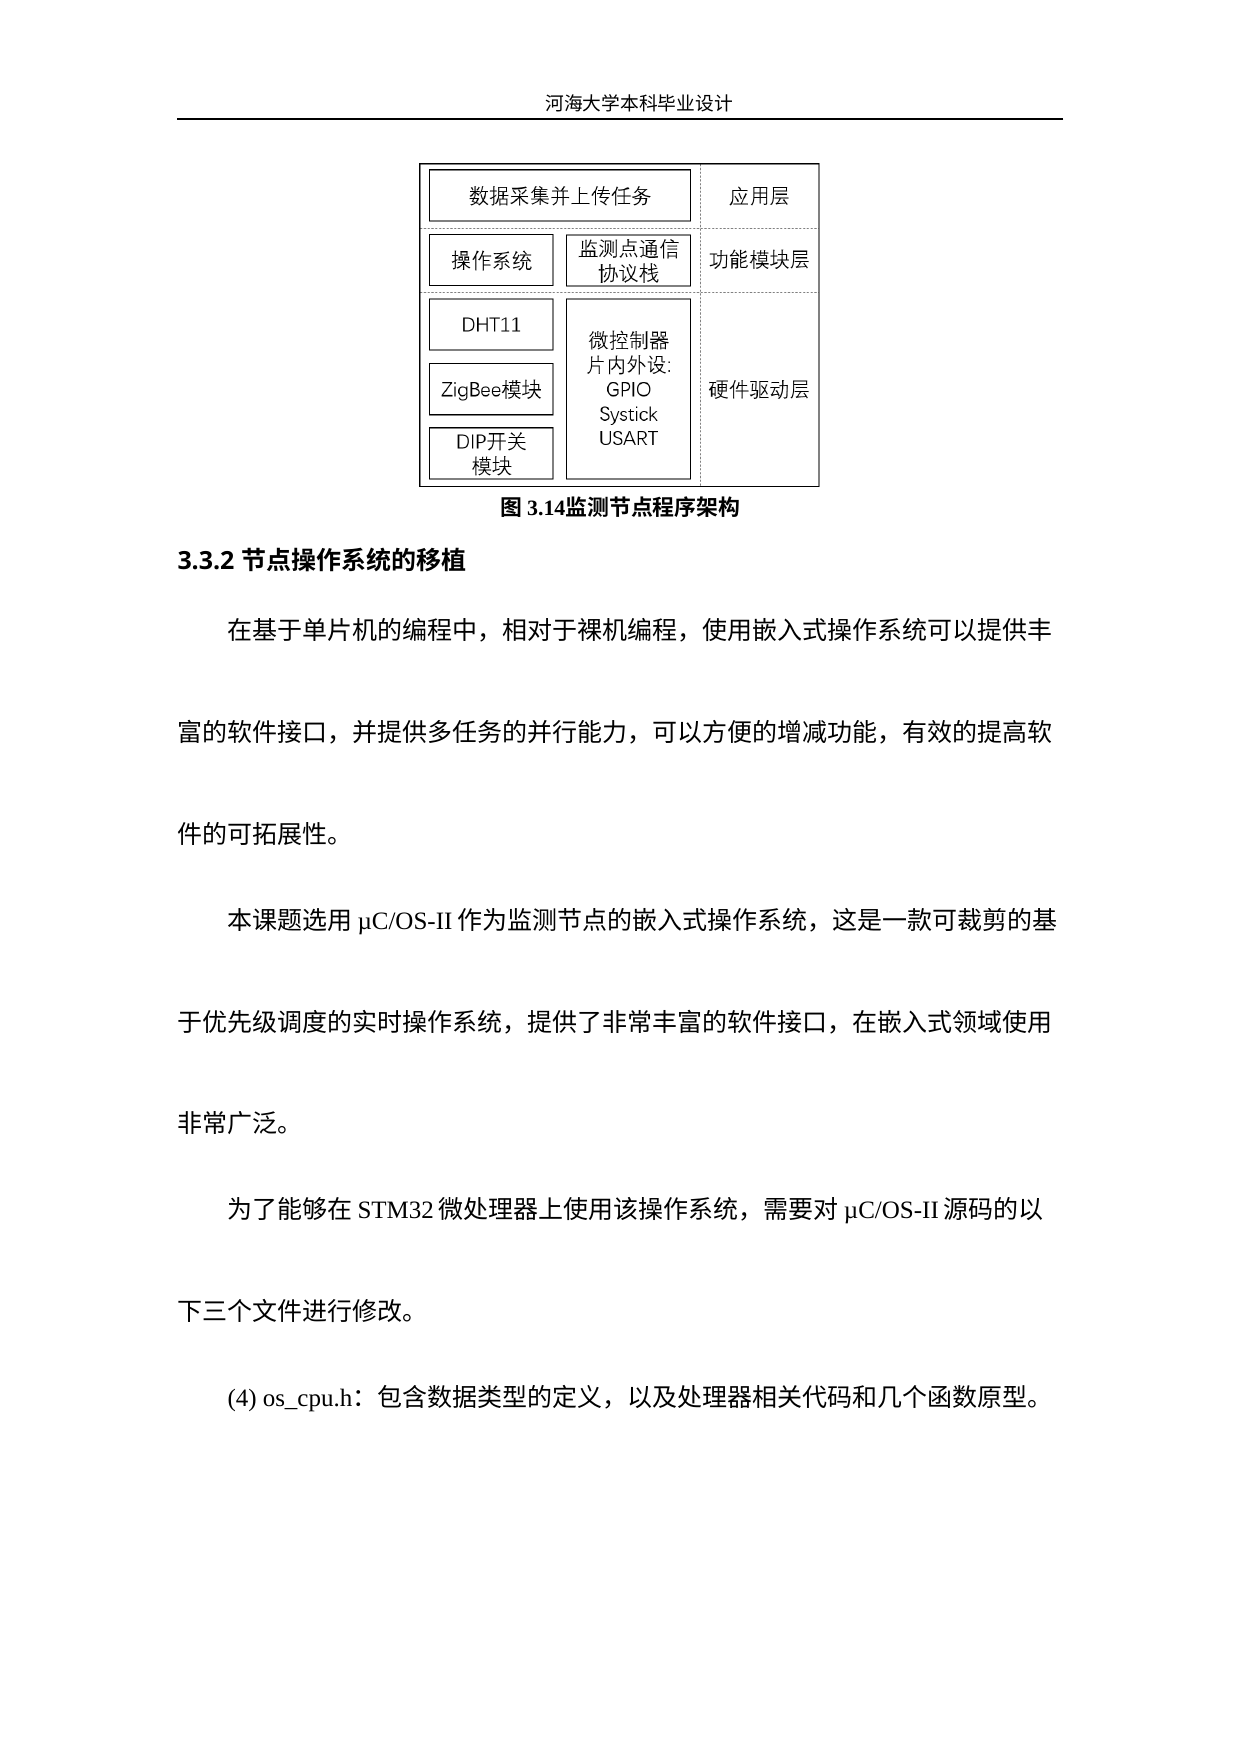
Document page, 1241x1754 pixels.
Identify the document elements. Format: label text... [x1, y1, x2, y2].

list os_cpu.h：包含数据类型的定义，以及处理器相关代码和几个函数原型。 [177, 1362, 1063, 1430]
text 本课题选用µC/OS-II作为监测节点的嵌入式操作系统，这是一款可裁剪的基于优先级调度的实时操作系统，提供了非常丰富的软件接口，在嵌入式领域使用非常广泛。 [177, 884, 1063, 1156]
text 在基于单片机的编程中，相对于裸机编程，使用嵌入式操作系统可以提供丰富的软件接口，并提供多任务的并行能力，可以方便的增减功能，有效的提高软件的可拓展性。 [177, 594, 1063, 866]
picture [419, 163, 822, 490]
text 为了能够在STM32微处理器上使用该操作系统，需要对µC/OS-II源码的以下三个文件进行修改。 [177, 1174, 1063, 1344]
subtitle 节点操作系统的移植 [177, 540, 1063, 576]
